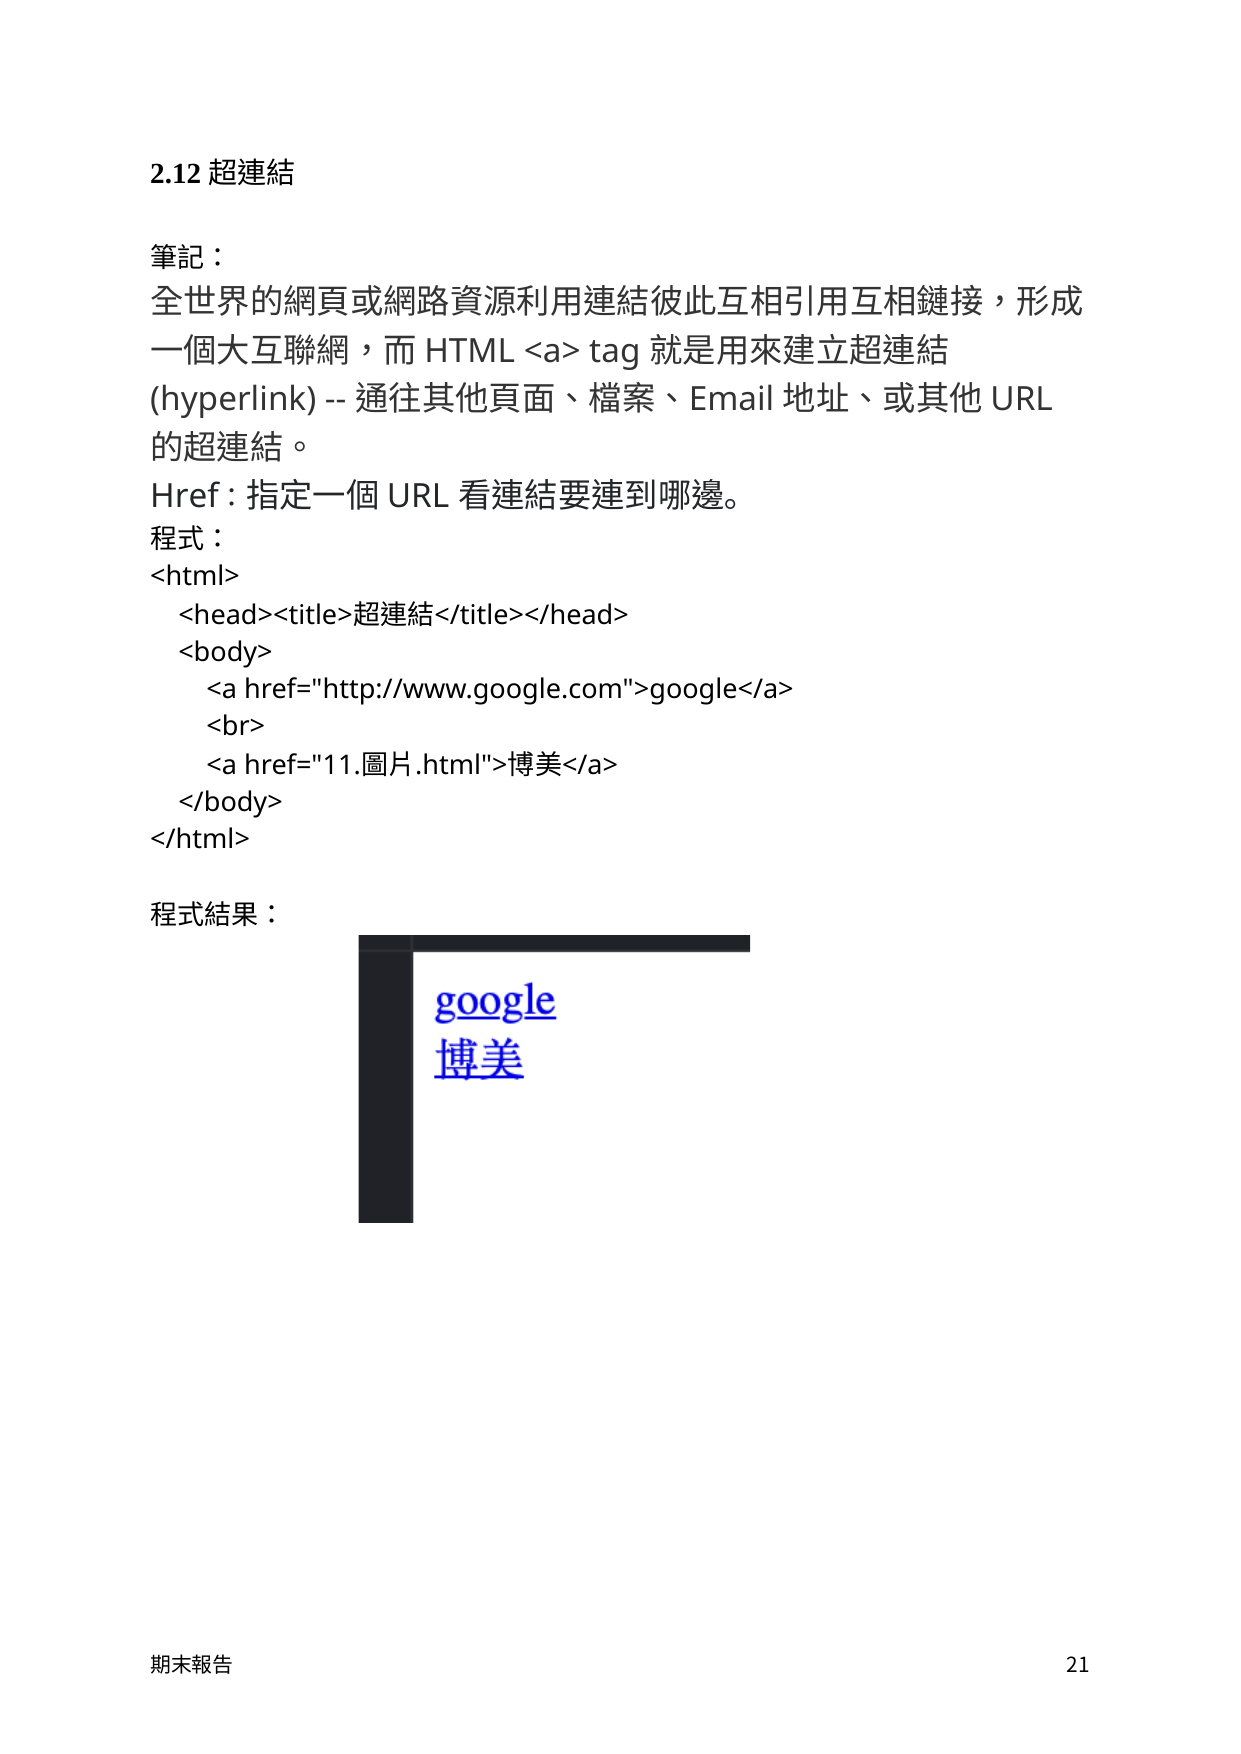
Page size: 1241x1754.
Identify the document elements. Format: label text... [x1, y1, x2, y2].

text <br> [150, 706, 1090, 743]
text 全世界的網頁或網路資源利用連結彼此互相引用互相鏈接，形成一個大互聯網，而 HTML <a> tag 就是用來建立超連結 (hyperlink) -- 通往其他頁面、檔案、Email 地址、或其他 URL 的超連結。 [150, 275, 1090, 469]
text <a href="11.圖片.html">博美</a> [150, 743, 1090, 783]
text <a href="http://www.google.com">google</a> [150, 669, 1090, 706]
text </body> [150, 783, 1090, 819]
text Href：指定一個 URL 看連結要連到哪邊｡ [150, 469, 1090, 517]
subtitle 2.12 超連結 [150, 150, 1090, 192]
picture [356, 935, 751, 1223]
text 筆記： [150, 236, 1090, 275]
text <html> [150, 556, 1090, 593]
text <head><title>超連結</title></head> [150, 593, 1090, 633]
text </html> [150, 819, 1090, 856]
text 程式結果： [150, 893, 1090, 932]
text <body> [150, 633, 1090, 669]
text 程式： [150, 517, 1090, 556]
